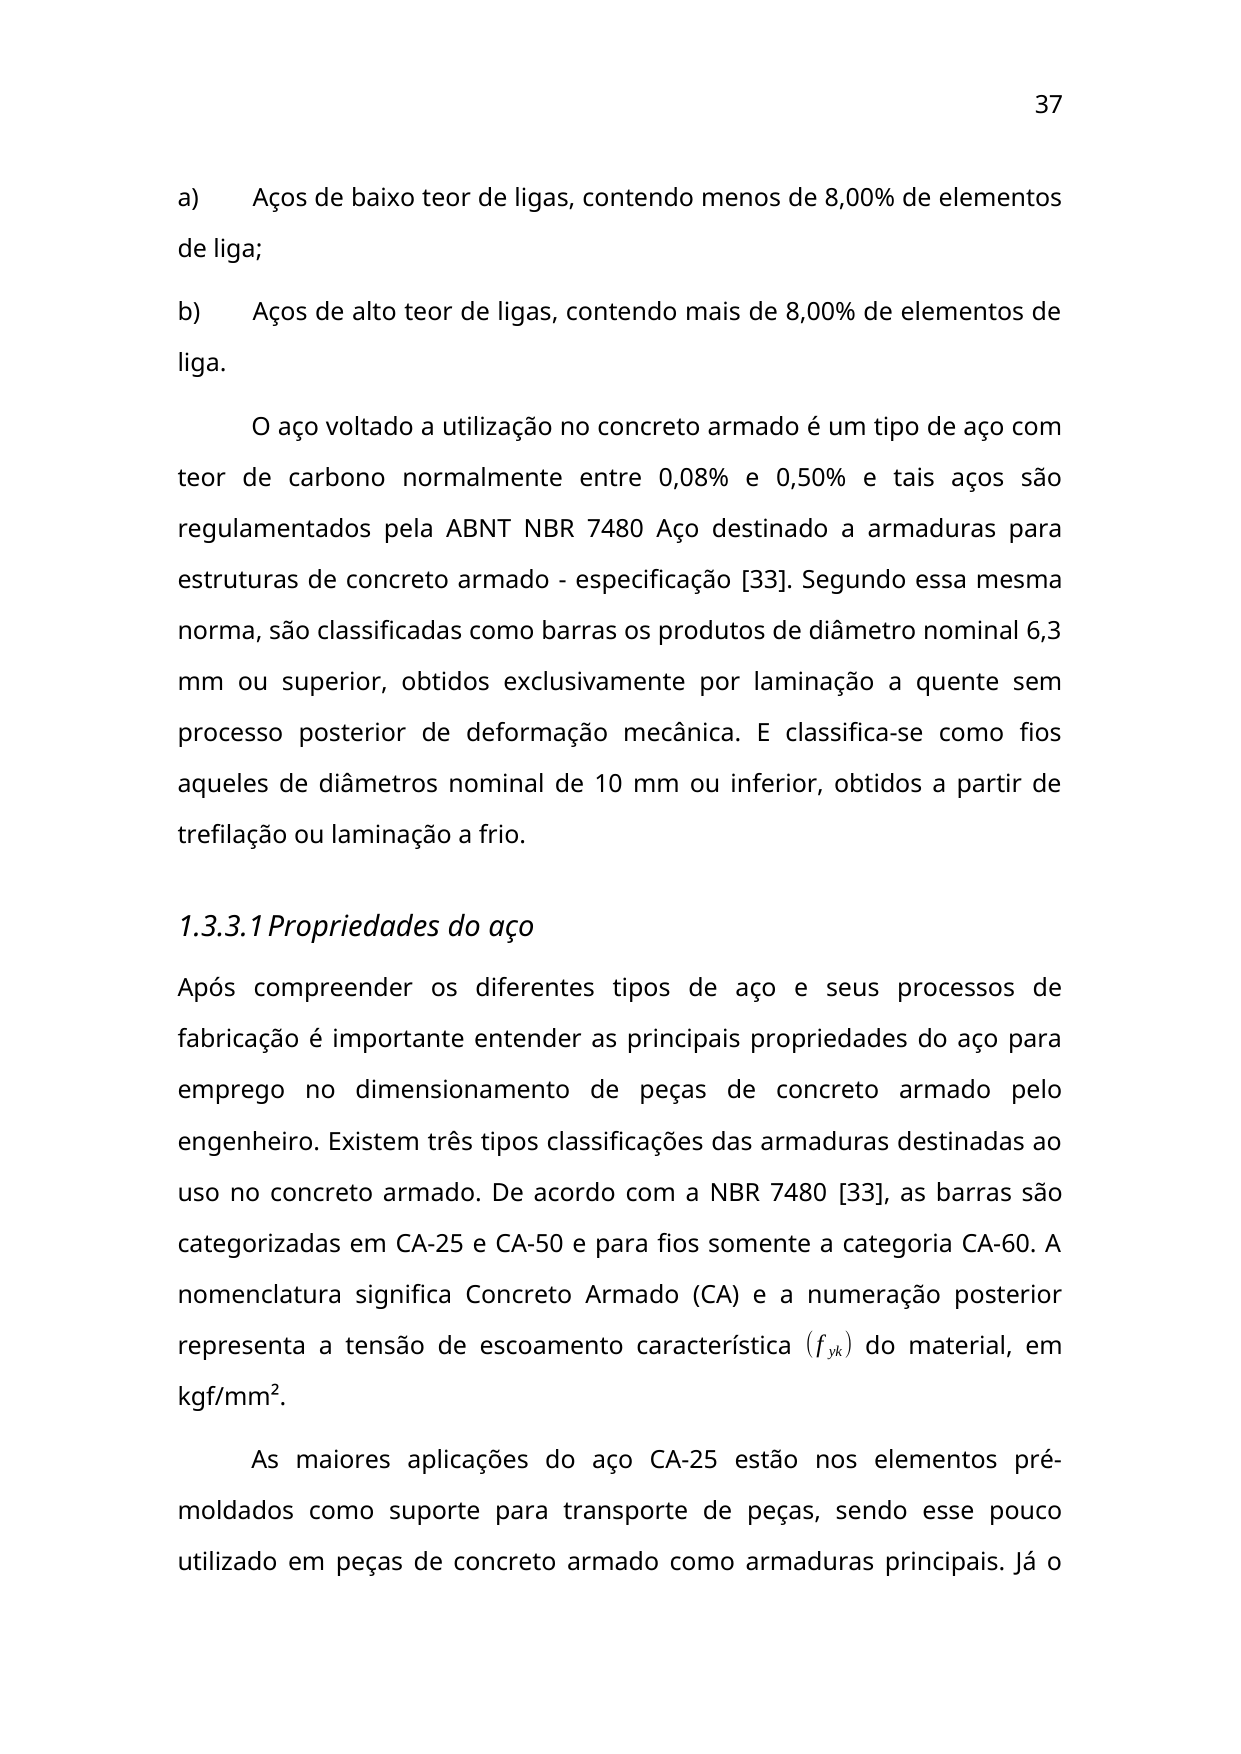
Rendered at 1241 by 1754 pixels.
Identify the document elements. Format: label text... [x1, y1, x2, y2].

list Aços de alto teor de ligas, contendo mais de 8,00% de elementos de liga. [177, 294, 1063, 379]
list Aços de baixo teor de ligas, contendo menos de 8,00% de elementos de liga; [177, 179, 1063, 264]
subtitle Propriedades do aço [177, 905, 1063, 945]
text Após compreender os diferentes tipos de aço e seus processos de fabricação é importante entender as principais propriedades do aço para emprego no dimensionamento de peças de concreto armado pelo engenheiro. Existem três tipos classificações das armaduras destinadas ao uso no concreto armado. De acordo com a NBR 7480 [33], as barras são categorizadas em CA-25 e CA-50 e para fios somente a categoria CA-60. A nomenclatura significa Concreto Armado (CA) e a numeração posterior representa a tensão de escoamento característica do material, em kgf/mm². [177, 970, 1063, 1412]
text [177, 1442, 1063, 1578]
text O aço voltado a utilização no concreto armado é um tipo de aço com teor de carbono normalmente entre 0,08% e 0,50% e tais aços são regulamentados pela ABNT NBR 7480 Aço destinado a armaduras para estruturas de concreto armado - especificação [33]. Segundo essa mesma norma, são classificadas como barras os produtos de diâmetro nominal 6,3 mm ou superior, obtidos exclusivamente por laminação a quente sem processo posterior de deformação mecânica. E classifica-se como fios aqueles de diâmetros nominal de 10 mm ou inferior, obtidos a partir de trefilação ou laminação a frio. [177, 408, 1063, 851]
